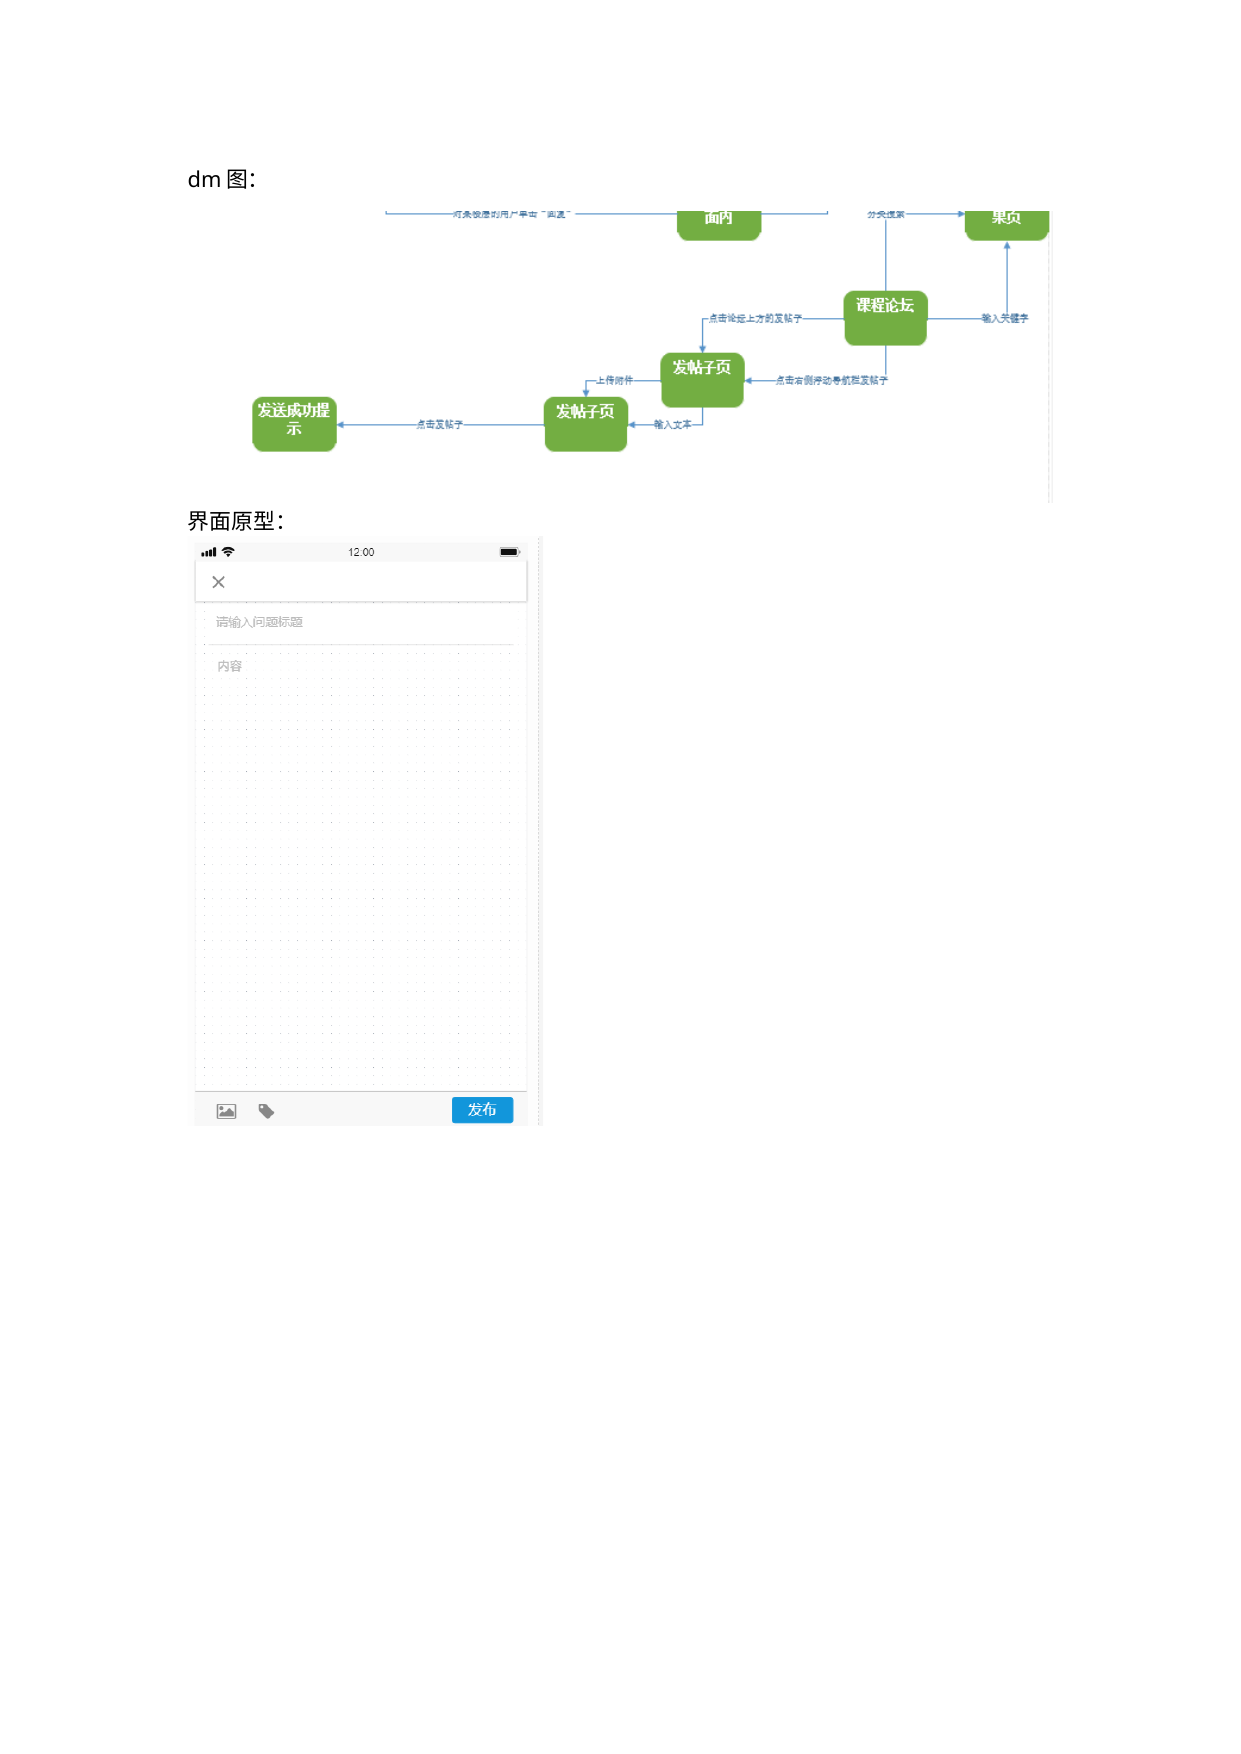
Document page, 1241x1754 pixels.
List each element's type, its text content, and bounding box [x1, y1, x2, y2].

text 界面原型： [187, 504, 1053, 536]
subtitle dm图： [187, 162, 1053, 194]
picture [187, 211, 1053, 503]
picture [187, 536, 544, 1126]
